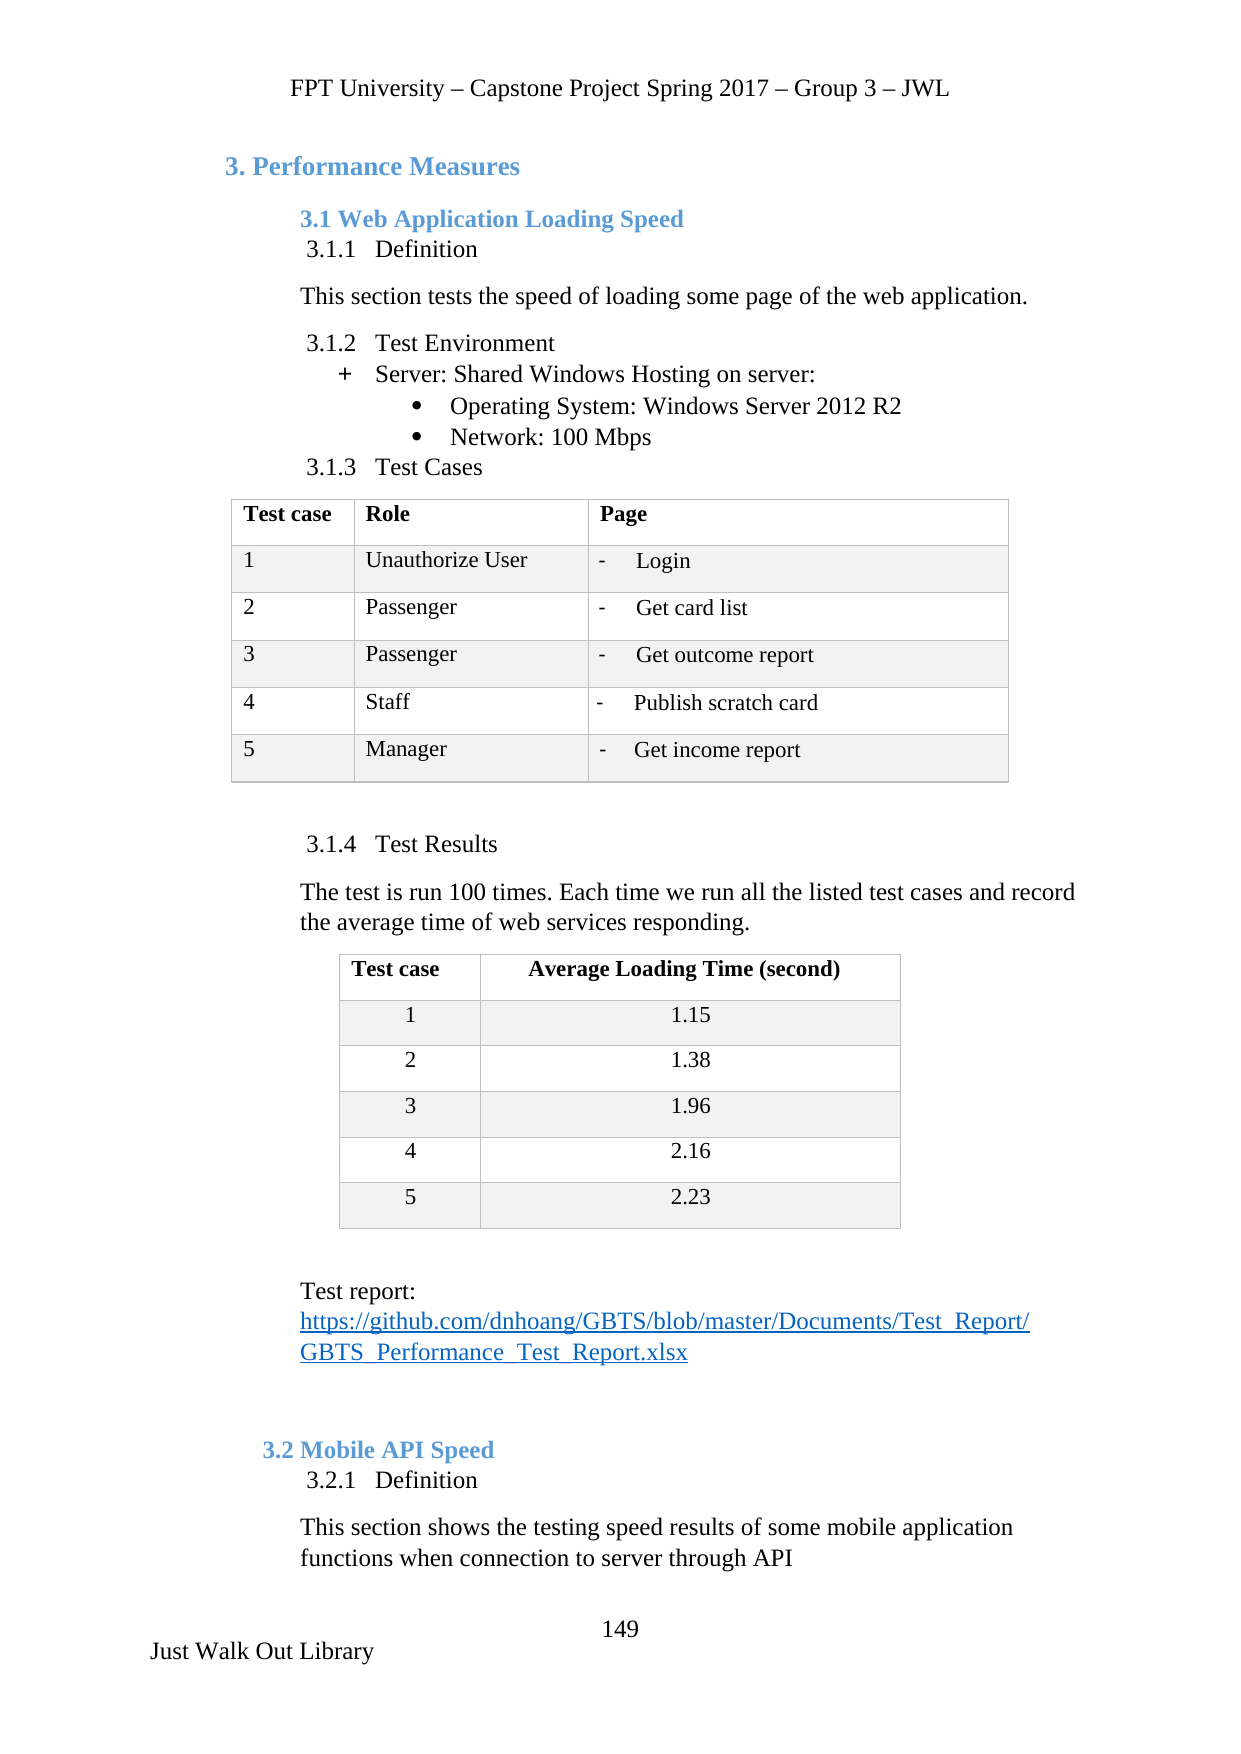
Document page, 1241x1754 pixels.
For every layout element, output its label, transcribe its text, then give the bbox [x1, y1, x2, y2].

list Definition [356, 234, 1090, 263]
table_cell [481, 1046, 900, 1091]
list Test Cases [356, 452, 1090, 481]
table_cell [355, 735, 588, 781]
subtitle Mobile API Speed [262, 1435, 1090, 1464]
list Operating System: Windows Server 2012 R2 [412, 391, 1090, 420]
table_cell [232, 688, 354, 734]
subtitle 3.1 Web Application Loading Speed [225, 204, 1090, 232]
list Server: Shared Windows Hosting on server: [337, 359, 1090, 389]
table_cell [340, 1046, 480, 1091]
list Test Environment [356, 328, 1090, 357]
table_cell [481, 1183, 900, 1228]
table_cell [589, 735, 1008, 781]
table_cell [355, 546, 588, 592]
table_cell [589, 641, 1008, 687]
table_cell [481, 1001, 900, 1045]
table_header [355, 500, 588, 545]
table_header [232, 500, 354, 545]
list Definition [356, 1465, 1090, 1494]
list Test Results [356, 829, 1090, 858]
list Network: 100 Mbps [412, 422, 1090, 451]
text This section shows the testing speed results of some mobile application functions when connection to server through API [300, 1512, 1090, 1571]
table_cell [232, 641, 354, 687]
text Test report: https://github.com/dnhoang/GBTS/blob/master/Documents/Test_Report/GBTS_Performance_Test_Report.xlsx [300, 1276, 1090, 1366]
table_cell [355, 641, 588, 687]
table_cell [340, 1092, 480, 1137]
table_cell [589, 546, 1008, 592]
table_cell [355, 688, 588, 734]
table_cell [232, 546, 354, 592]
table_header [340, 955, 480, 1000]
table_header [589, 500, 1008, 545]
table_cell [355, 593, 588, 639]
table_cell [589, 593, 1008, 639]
text The test is run 100 times. Each time we run all the listed test cases and record the average time of web services responding. [300, 877, 1090, 936]
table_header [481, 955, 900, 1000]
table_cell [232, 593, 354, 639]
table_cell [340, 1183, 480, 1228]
subtitle Performance Measures [225, 150, 1090, 181]
text This section tests the speed of loading some page of the web application. [300, 281, 1090, 310]
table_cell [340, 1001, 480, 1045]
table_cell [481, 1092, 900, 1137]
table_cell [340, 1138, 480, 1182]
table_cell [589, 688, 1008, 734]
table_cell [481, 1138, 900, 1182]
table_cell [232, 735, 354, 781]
